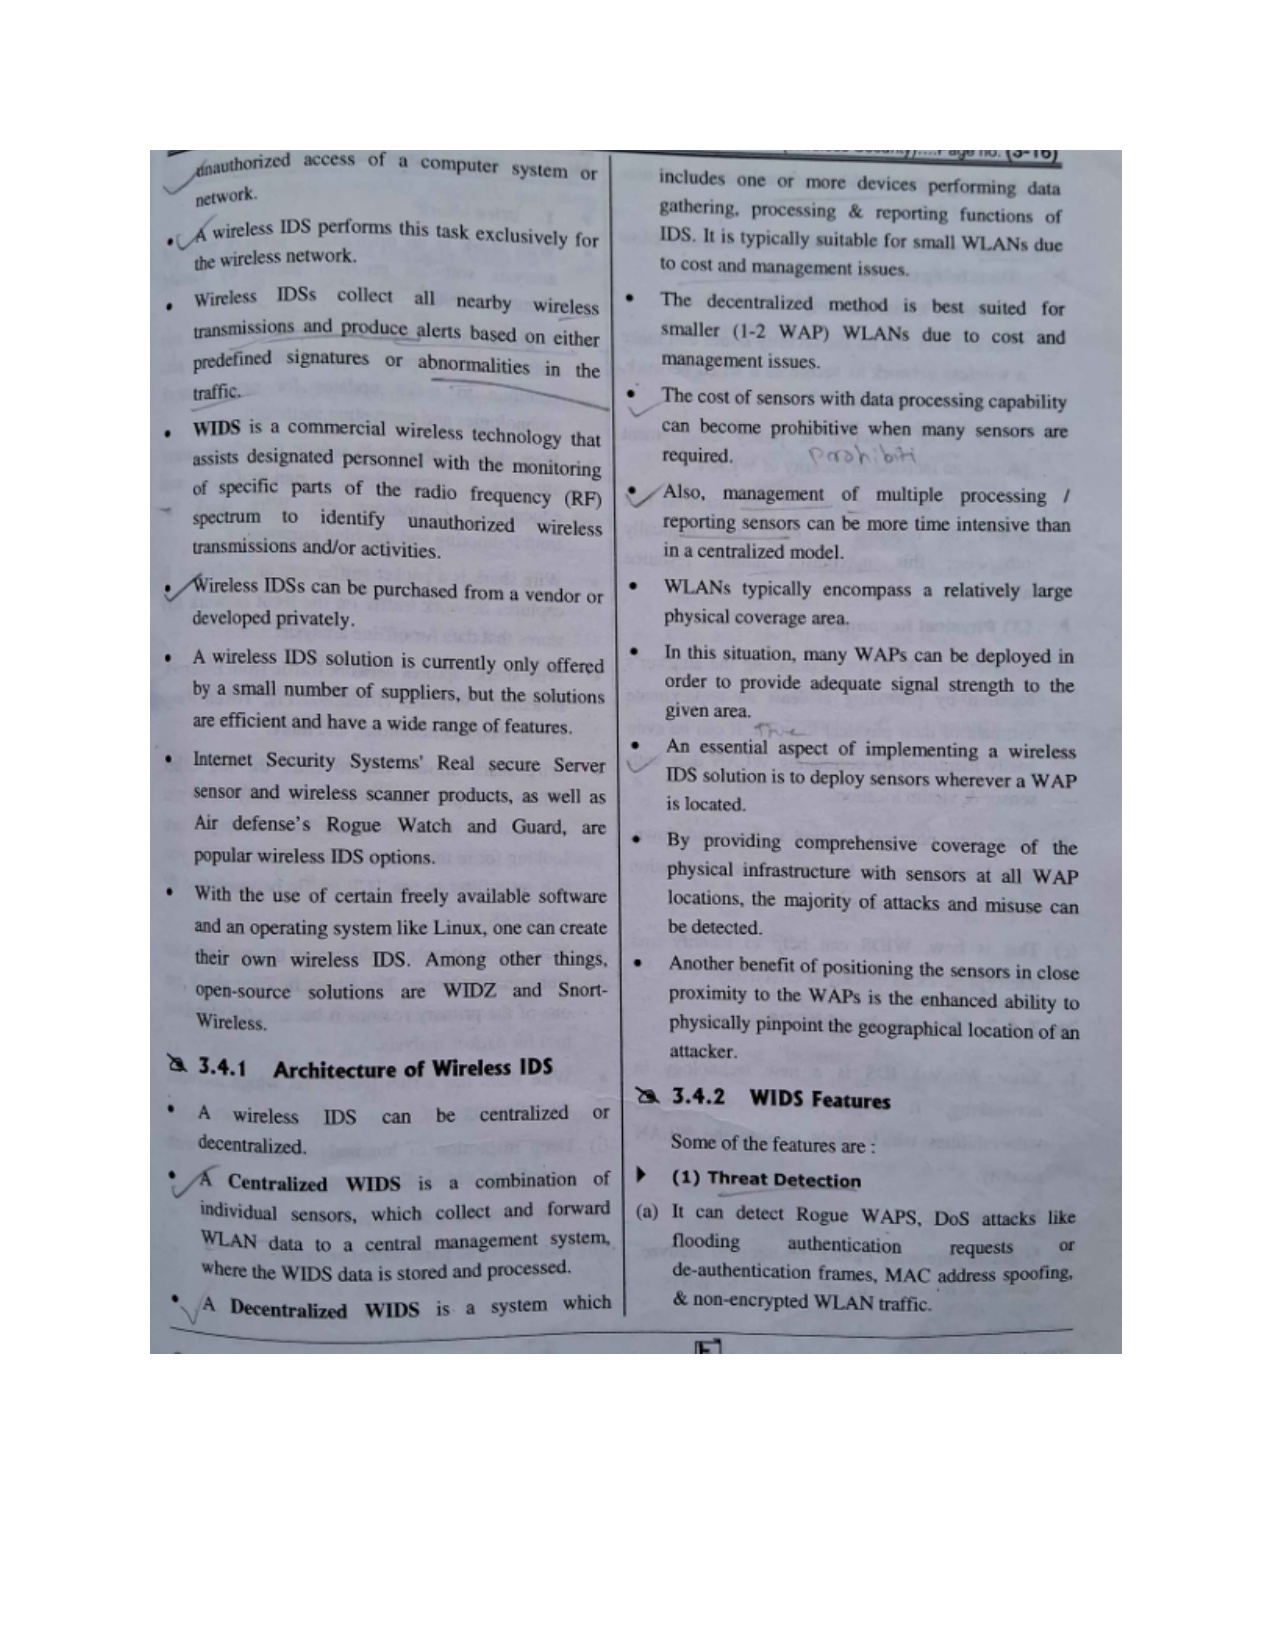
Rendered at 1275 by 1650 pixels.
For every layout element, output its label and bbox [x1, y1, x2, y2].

picture [150, 150, 1122, 1354]
